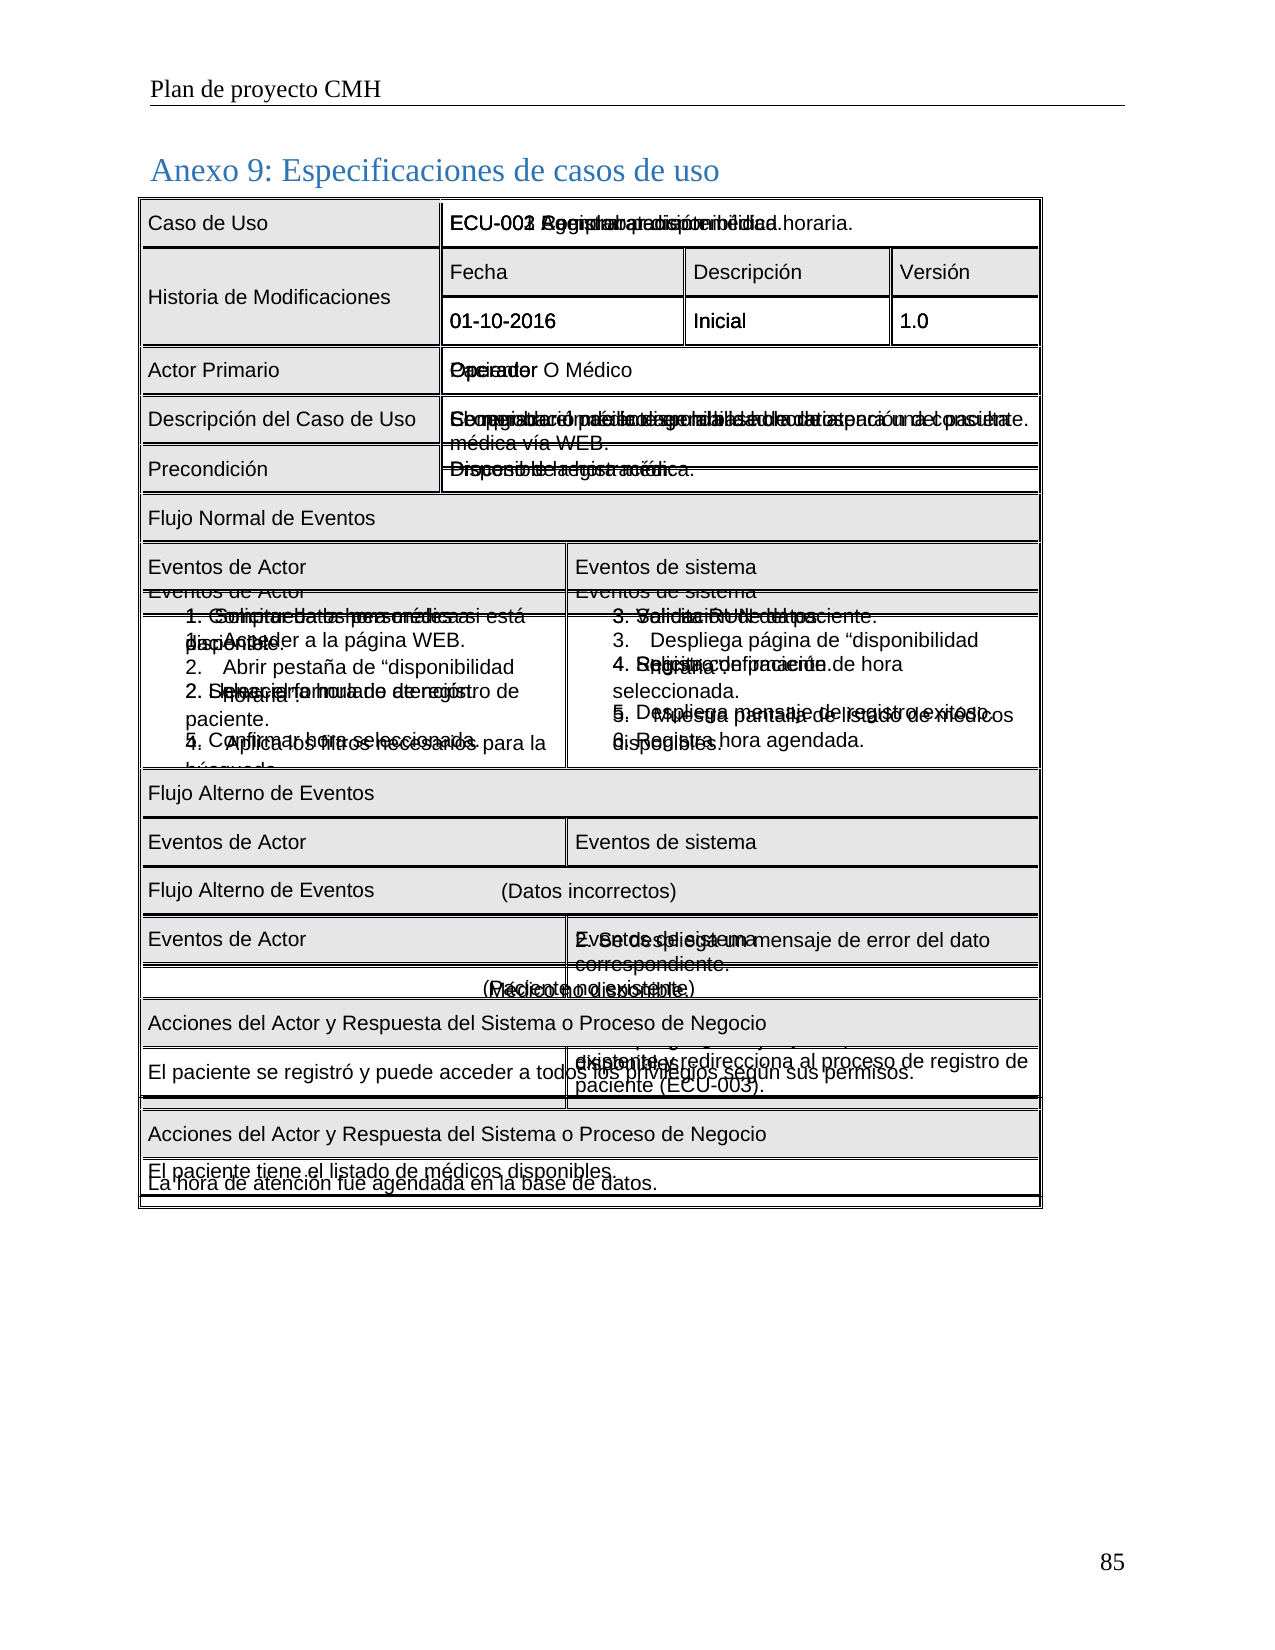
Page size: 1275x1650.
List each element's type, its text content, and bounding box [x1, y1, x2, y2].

subtitle Anexo 9: Especificaciones de casos de uso [150, 150, 1125, 188]
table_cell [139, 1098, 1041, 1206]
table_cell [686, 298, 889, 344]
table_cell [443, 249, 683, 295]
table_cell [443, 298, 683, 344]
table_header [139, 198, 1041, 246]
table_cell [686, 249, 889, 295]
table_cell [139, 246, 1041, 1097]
